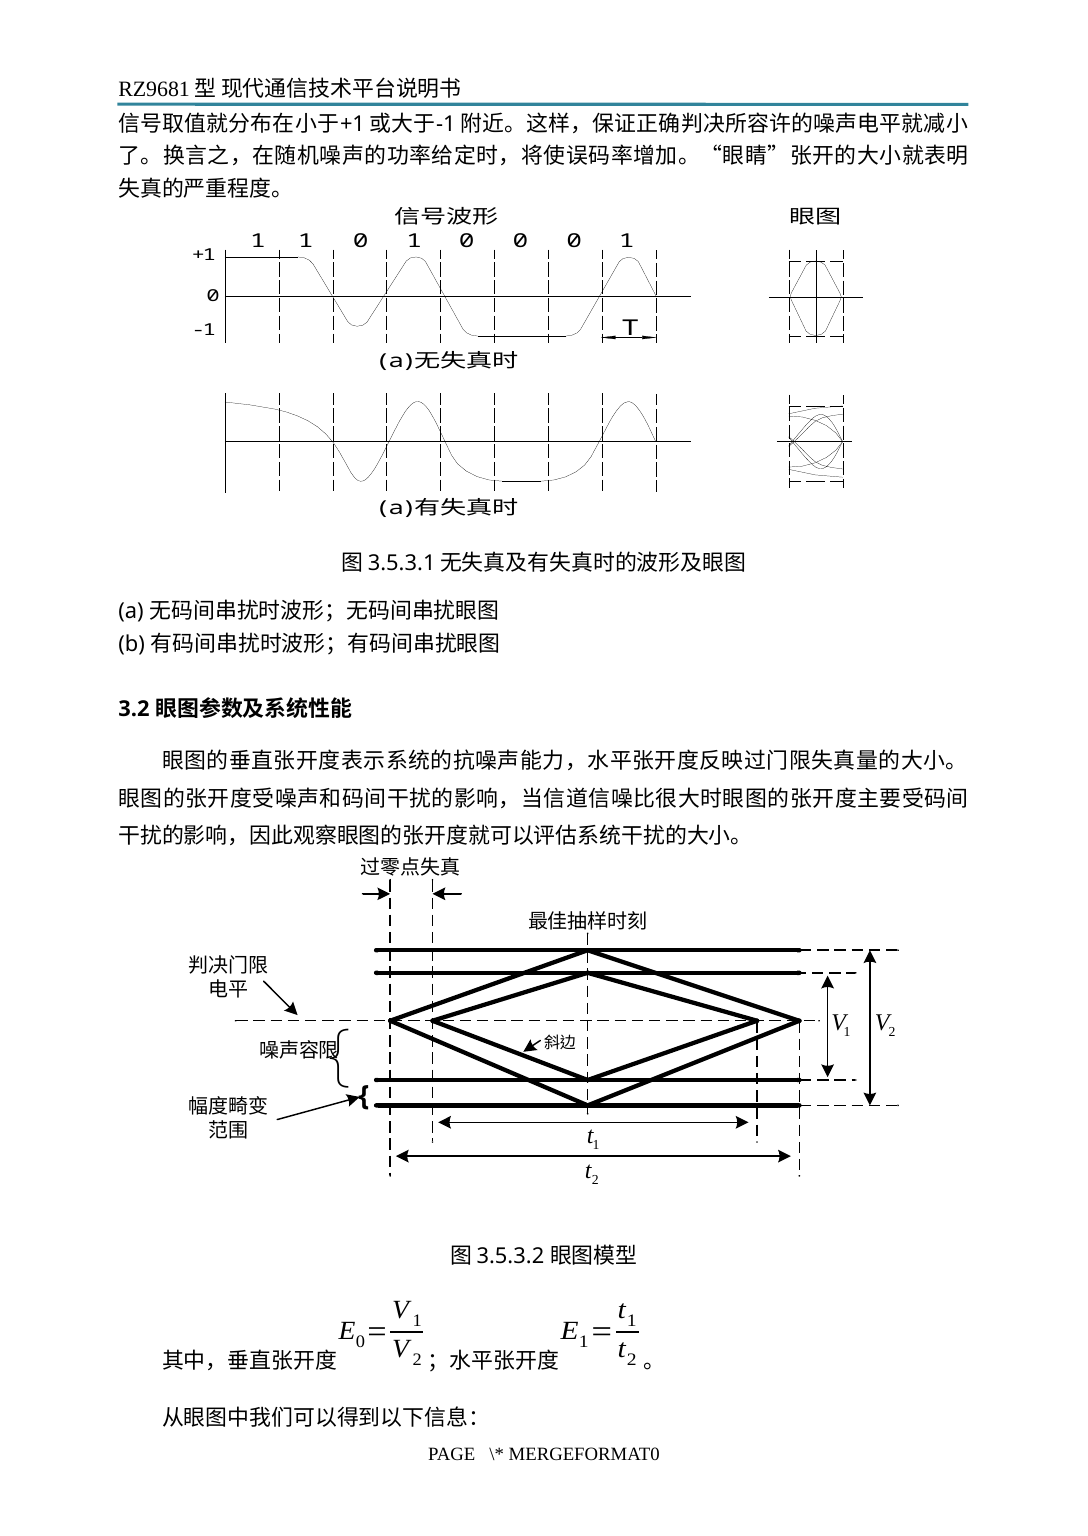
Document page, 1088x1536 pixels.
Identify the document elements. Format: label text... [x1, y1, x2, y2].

list 图3.5.3.2 眼图模型 [118, 1238, 969, 1270]
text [118, 105, 969, 203]
text (b) 有码间串扰时波形；有码间串扰眼图 [118, 625, 969, 658]
list 图3.5.3.1无失真及有失真时的波形及眼图 [118, 544, 969, 577]
text 3.2 眼图参数及系统性能 [118, 690, 969, 723]
text 其中，垂直张开度；水平张开度。 [118, 1286, 969, 1384]
text (a) 无码间串扰时波形；无码间串扰眼图 [118, 593, 969, 625]
text 眼图的垂直张开度表示系统的抗噪声能力，水平张开度反映过门限失真量的大小。眼图的张开度受噪声和码间干扰的影响，当信道信噪比很大时眼图的张开度主要受码间干扰的影响，因此观察眼图的张开度就可以评估系统干扰的大小。 [118, 739, 969, 851]
text 从眼图中我们可以得到以下信息： [118, 1400, 969, 1431]
